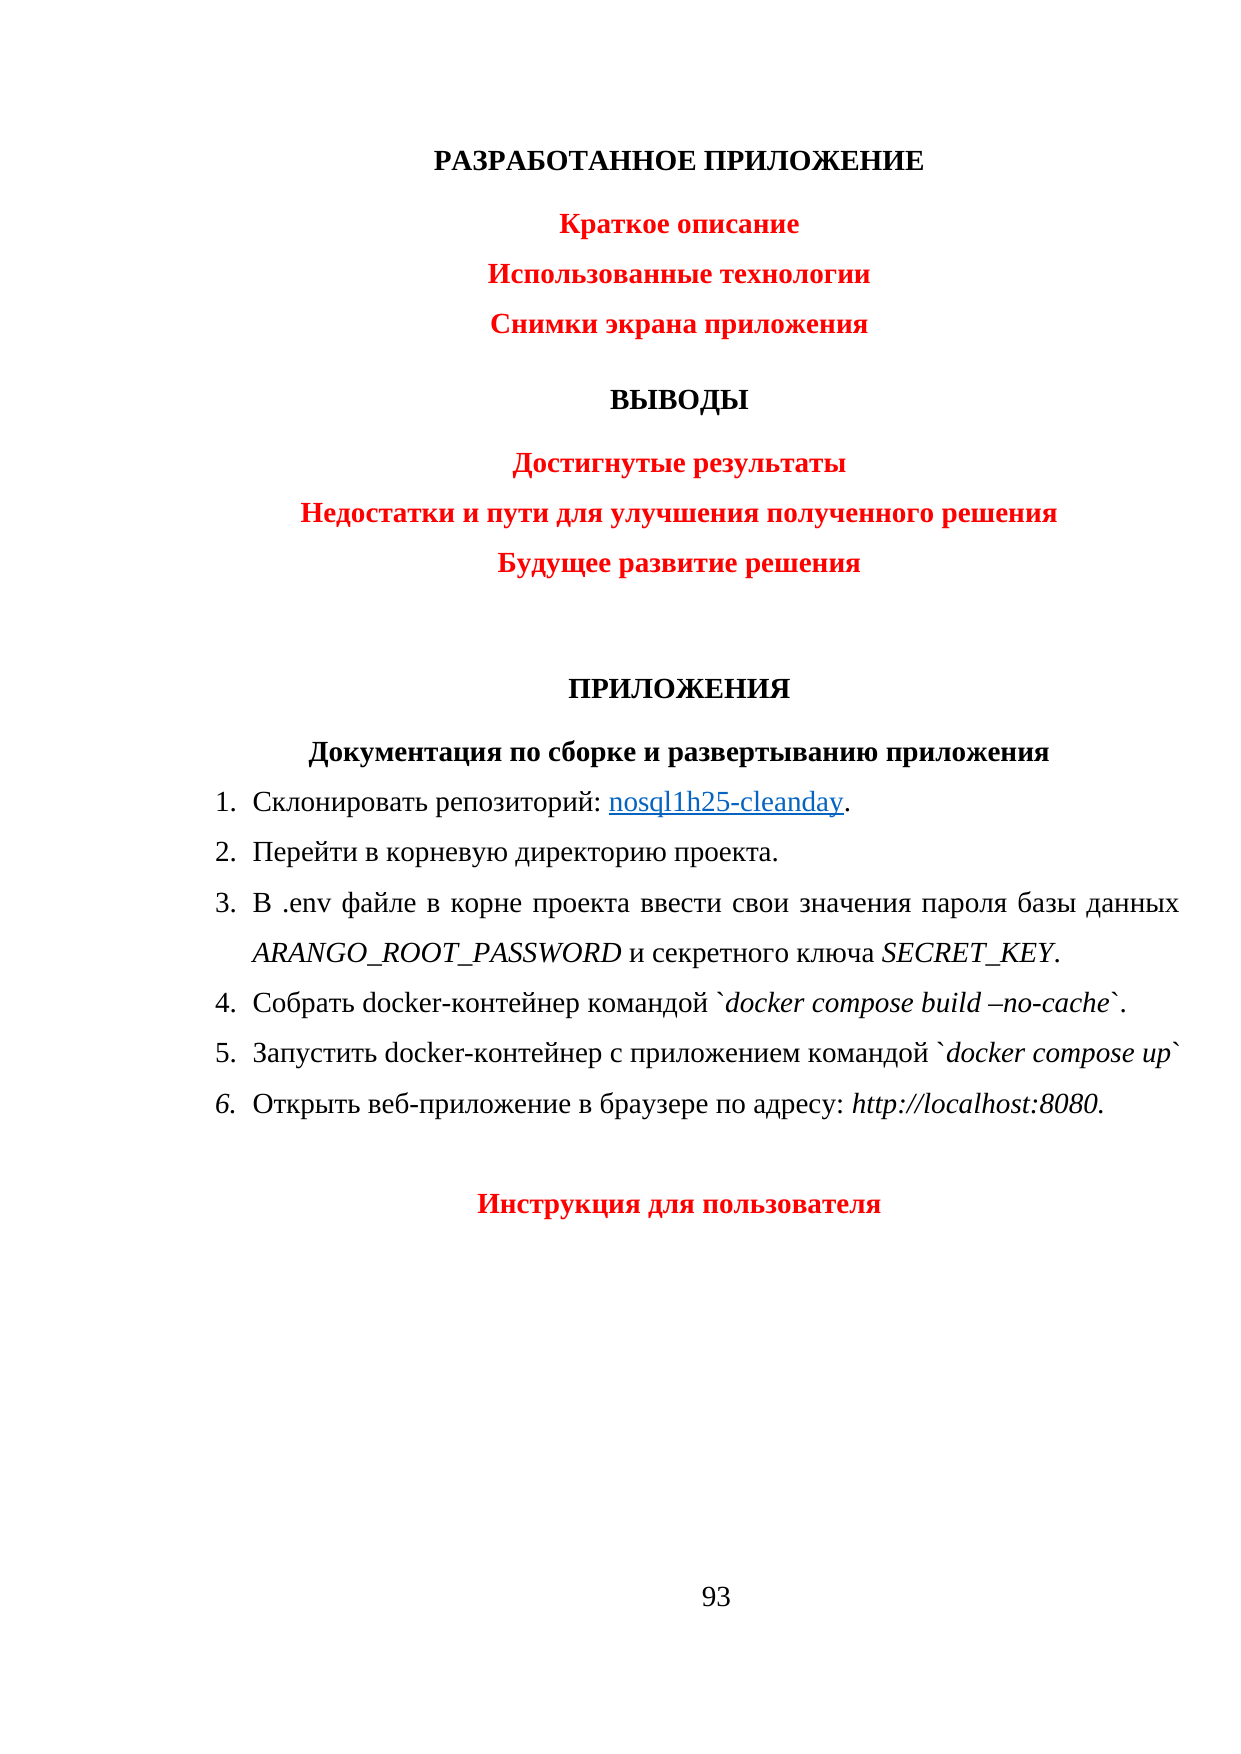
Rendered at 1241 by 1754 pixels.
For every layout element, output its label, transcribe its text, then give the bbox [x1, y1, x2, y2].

subtitle Приложения [177, 671, 1181, 704]
subtitle Документация по сборке и развертыванию приложения [177, 734, 1181, 767]
subtitle Краткое описание [177, 206, 1181, 239]
subtitle Будущее развитие решения [177, 545, 1181, 579]
list Перейти в корневую директорию проекта. [215, 834, 1181, 868]
subtitle Разработанное приложение [177, 143, 1181, 177]
list Склонировать репозиторий: nosql1h25-cleanday. [215, 784, 1181, 818]
subtitle Выводы [177, 382, 1181, 415]
subtitle Снимки экрана приложения [177, 307, 1181, 340]
subtitle Инструкция для пользователя [177, 1187, 1181, 1220]
list Собрать docker-контейнер командой `docker compose build –no-cache`. [215, 985, 1181, 1019]
list В .env файле в корне проекта ввести свои значения пароля базы данных ARANGO_ROOT_PASSWORD и секретного ключа SECRET_KEY. [215, 885, 1181, 968]
list Открыть веб-приложение в браузере по адресу: http://localhost:8080. [215, 1086, 1181, 1119]
list Запустить docker-контейнер с приложением командой `docker compose up` [215, 1036, 1181, 1069]
subtitle Использованные технологии [177, 256, 1181, 290]
subtitle Достигнутые результаты [177, 445, 1181, 478]
subtitle Недостатки и пути для улучшения полученного решения [177, 495, 1181, 528]
